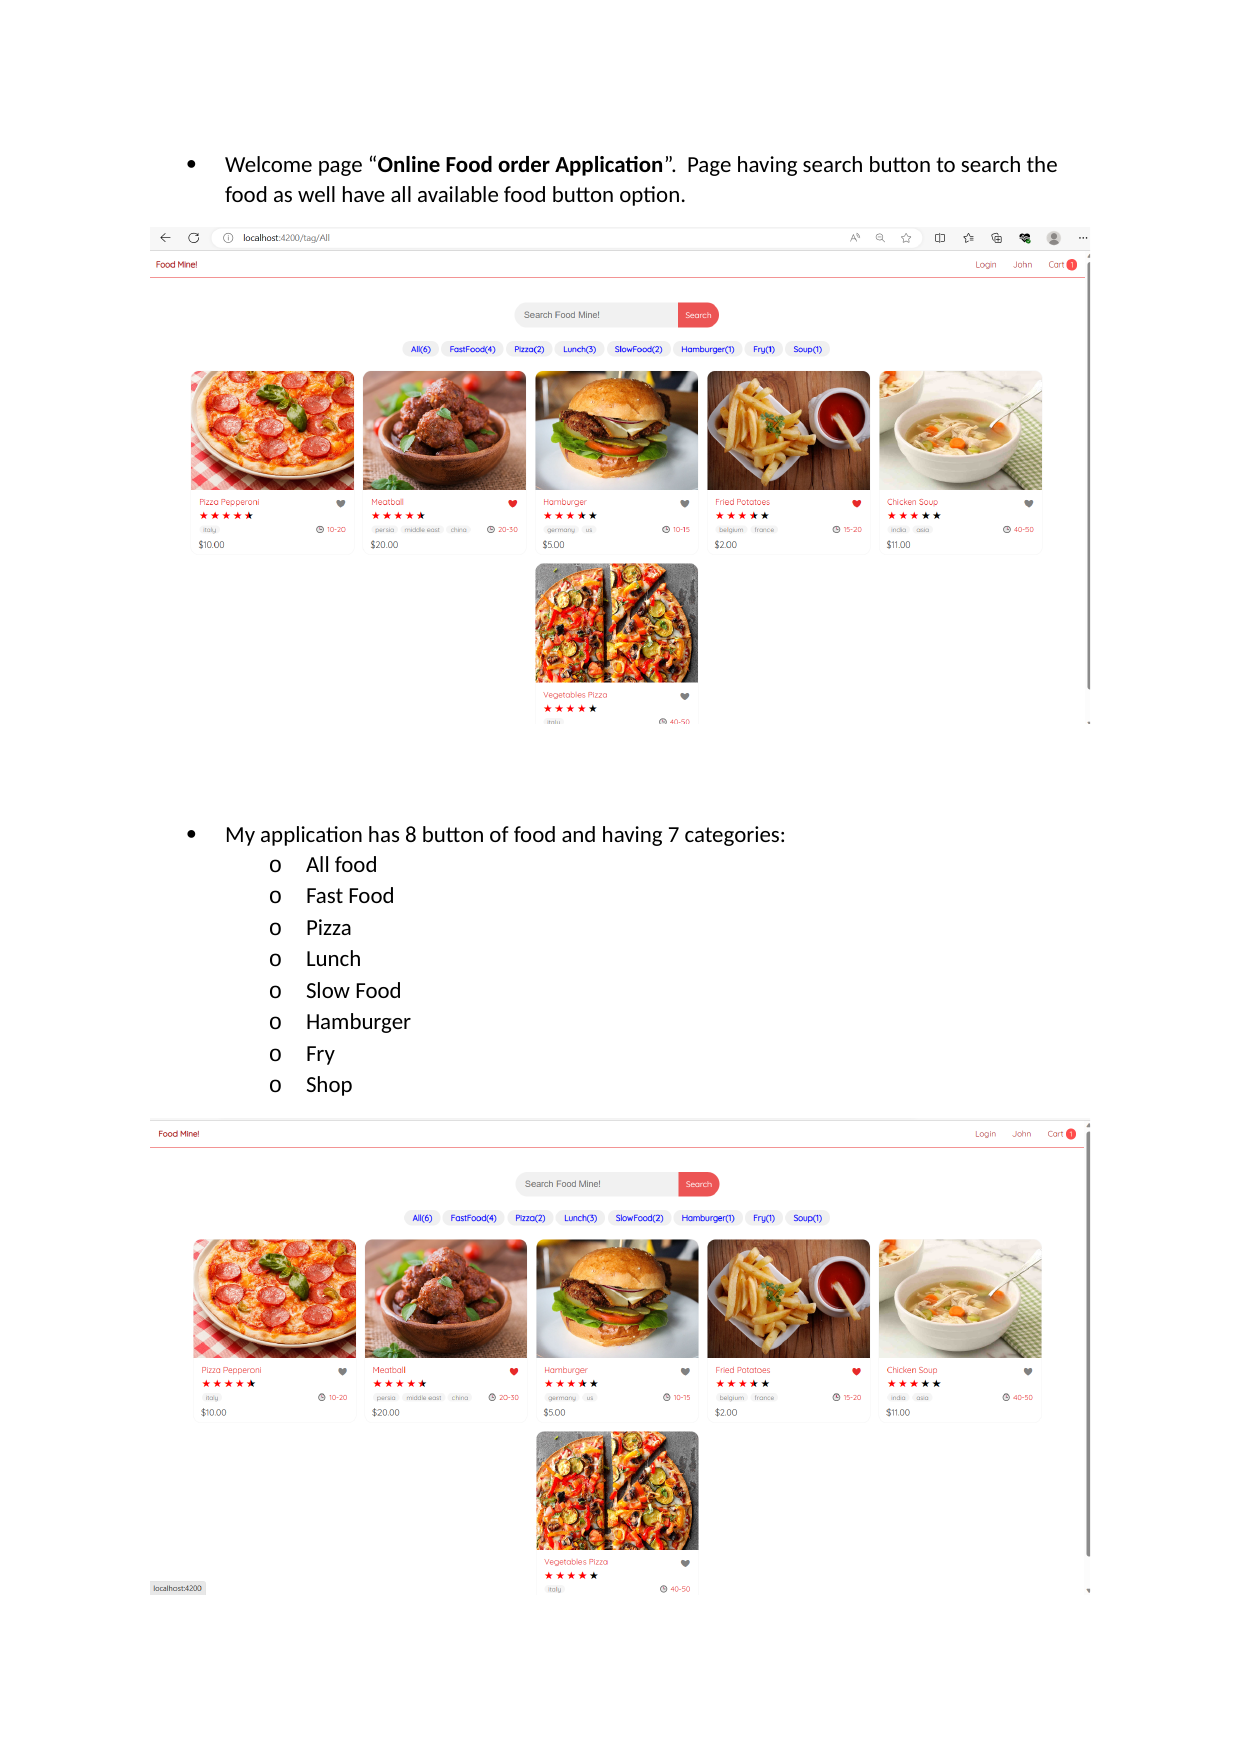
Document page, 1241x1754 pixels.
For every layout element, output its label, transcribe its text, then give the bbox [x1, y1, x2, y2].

list Shop [268, 1070, 1090, 1099]
list Slow Food [268, 976, 1090, 1005]
list Hamburger [268, 1007, 1090, 1036]
list Welcome page “Online Food order Application”. Page having search button to search the food as well have all available food button option. [187, 150, 1090, 208]
list Pizza [268, 913, 1090, 942]
list All food [268, 850, 1090, 879]
picture [150, 1118, 1091, 1595]
list Fry [268, 1039, 1090, 1068]
list My application has 8 button of food and having 7 categories: [187, 820, 1090, 848]
picture [150, 227, 1091, 724]
list Fast Food [268, 881, 1090, 911]
list Lunch [268, 944, 1090, 973]
